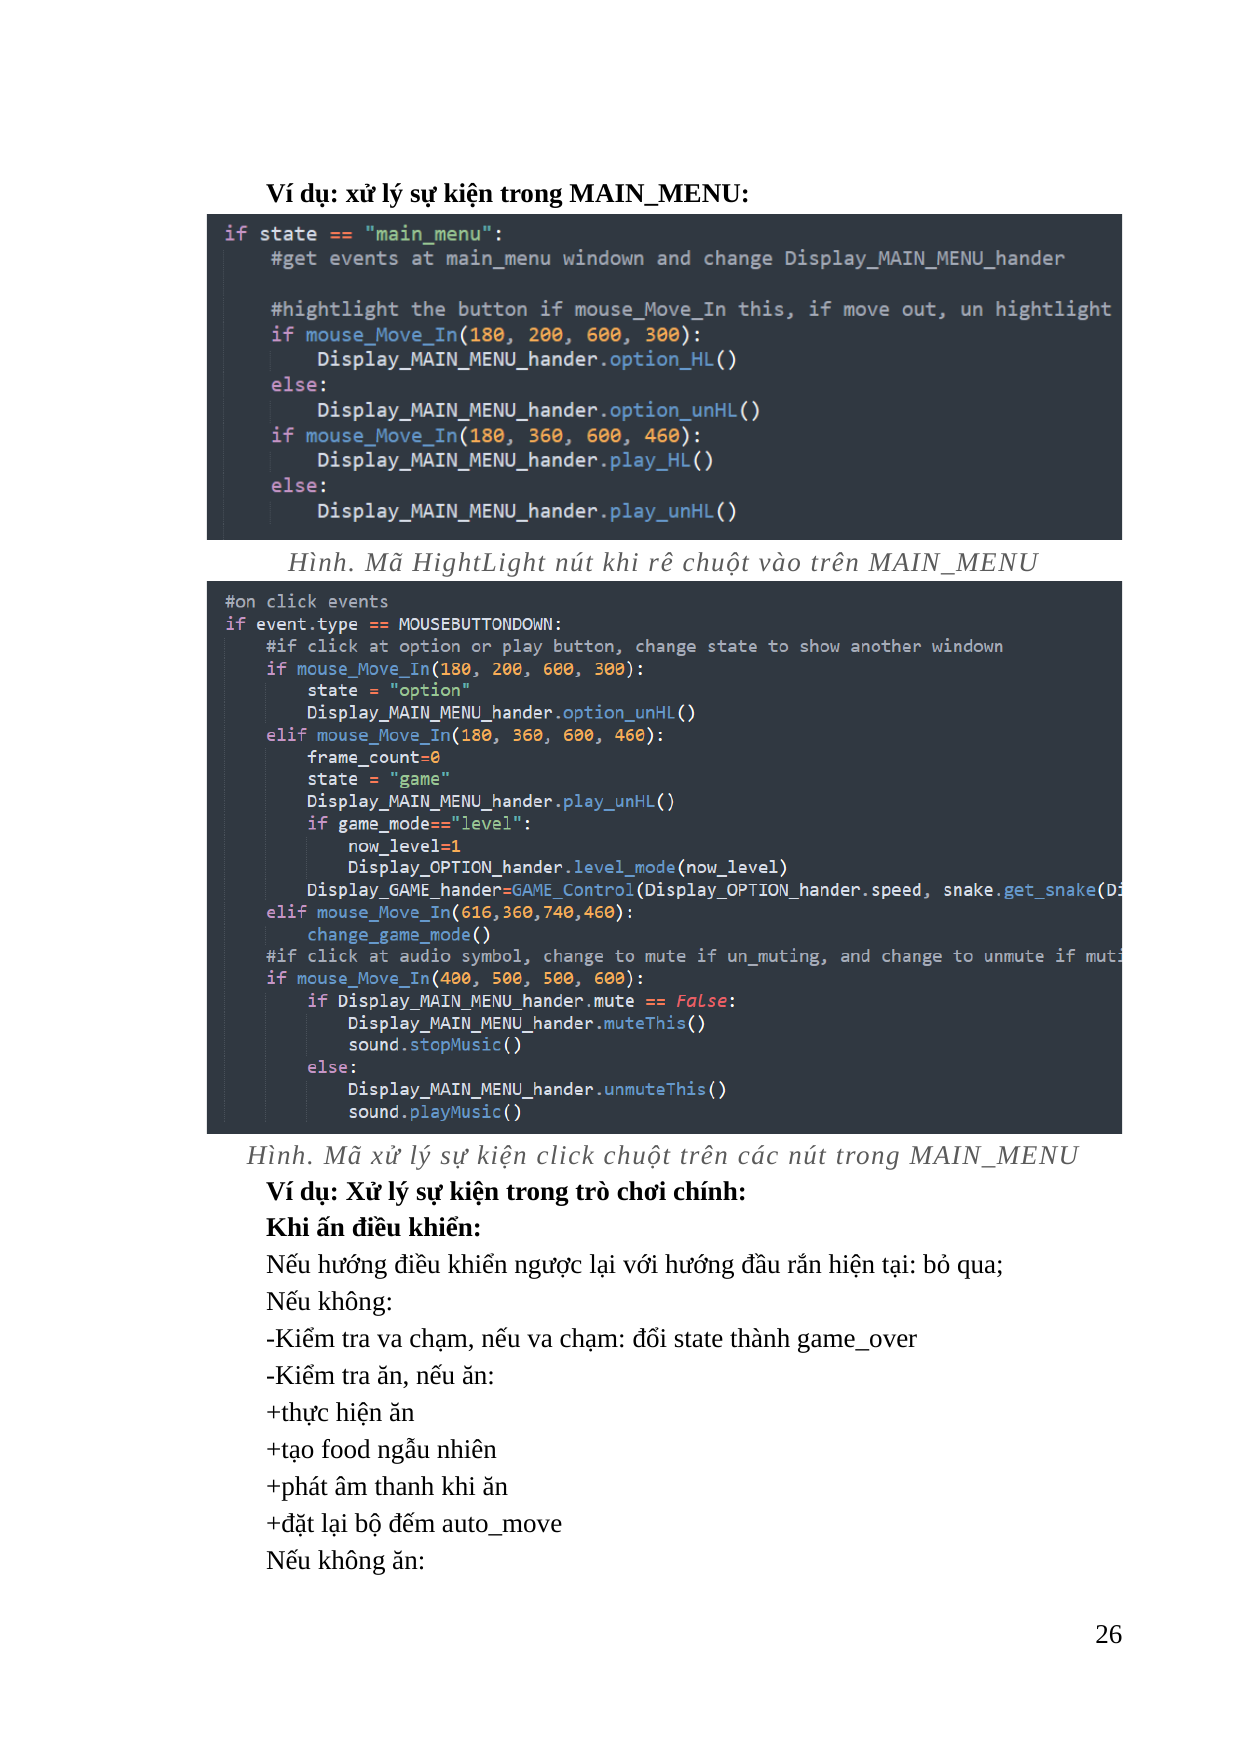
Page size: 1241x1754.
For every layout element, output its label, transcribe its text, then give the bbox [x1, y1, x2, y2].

text Nếu không ăn: [208, 1544, 1122, 1576]
text -Kiểm tra va chạm, nếu va chạm: đổi state thành game_over [208, 1322, 1122, 1354]
text +tạo food ngẫu nhiên [208, 1433, 1122, 1464]
text Nếu không: [208, 1286, 1122, 1317]
subtitle Hình. Mã xử lý sự kiện click chuột trên các nút trong MAIN_MENU [207, 1139, 1122, 1170]
text +đặt lại bộ đếm auto_move [208, 1507, 1122, 1538]
picture [206, 581, 1123, 1134]
subtitle Hình. Mã HightLight nút khi rê chuột vào trên MAIN_MENU [207, 546, 1122, 577]
text Khi ấn điều khiển: [208, 1212, 1122, 1243]
text -Kiểm tra ăn, nếu ăn: [208, 1359, 1122, 1391]
text +thực hiện ăn [208, 1396, 1122, 1428]
picture [206, 214, 1123, 540]
text Ví dụ: Xử lý sự kiện trong trò chơi chính: [208, 1174, 1122, 1206]
text Ví dụ: xử lý sự kiện trong MAIN_MENU: [208, 177, 1122, 208]
text +phát âm thanh khi ăn [208, 1470, 1122, 1502]
text Nếu hướng điều khiển ngược lại với hướng đầu rắn hiện tại: bỏ qua; [208, 1248, 1122, 1280]
